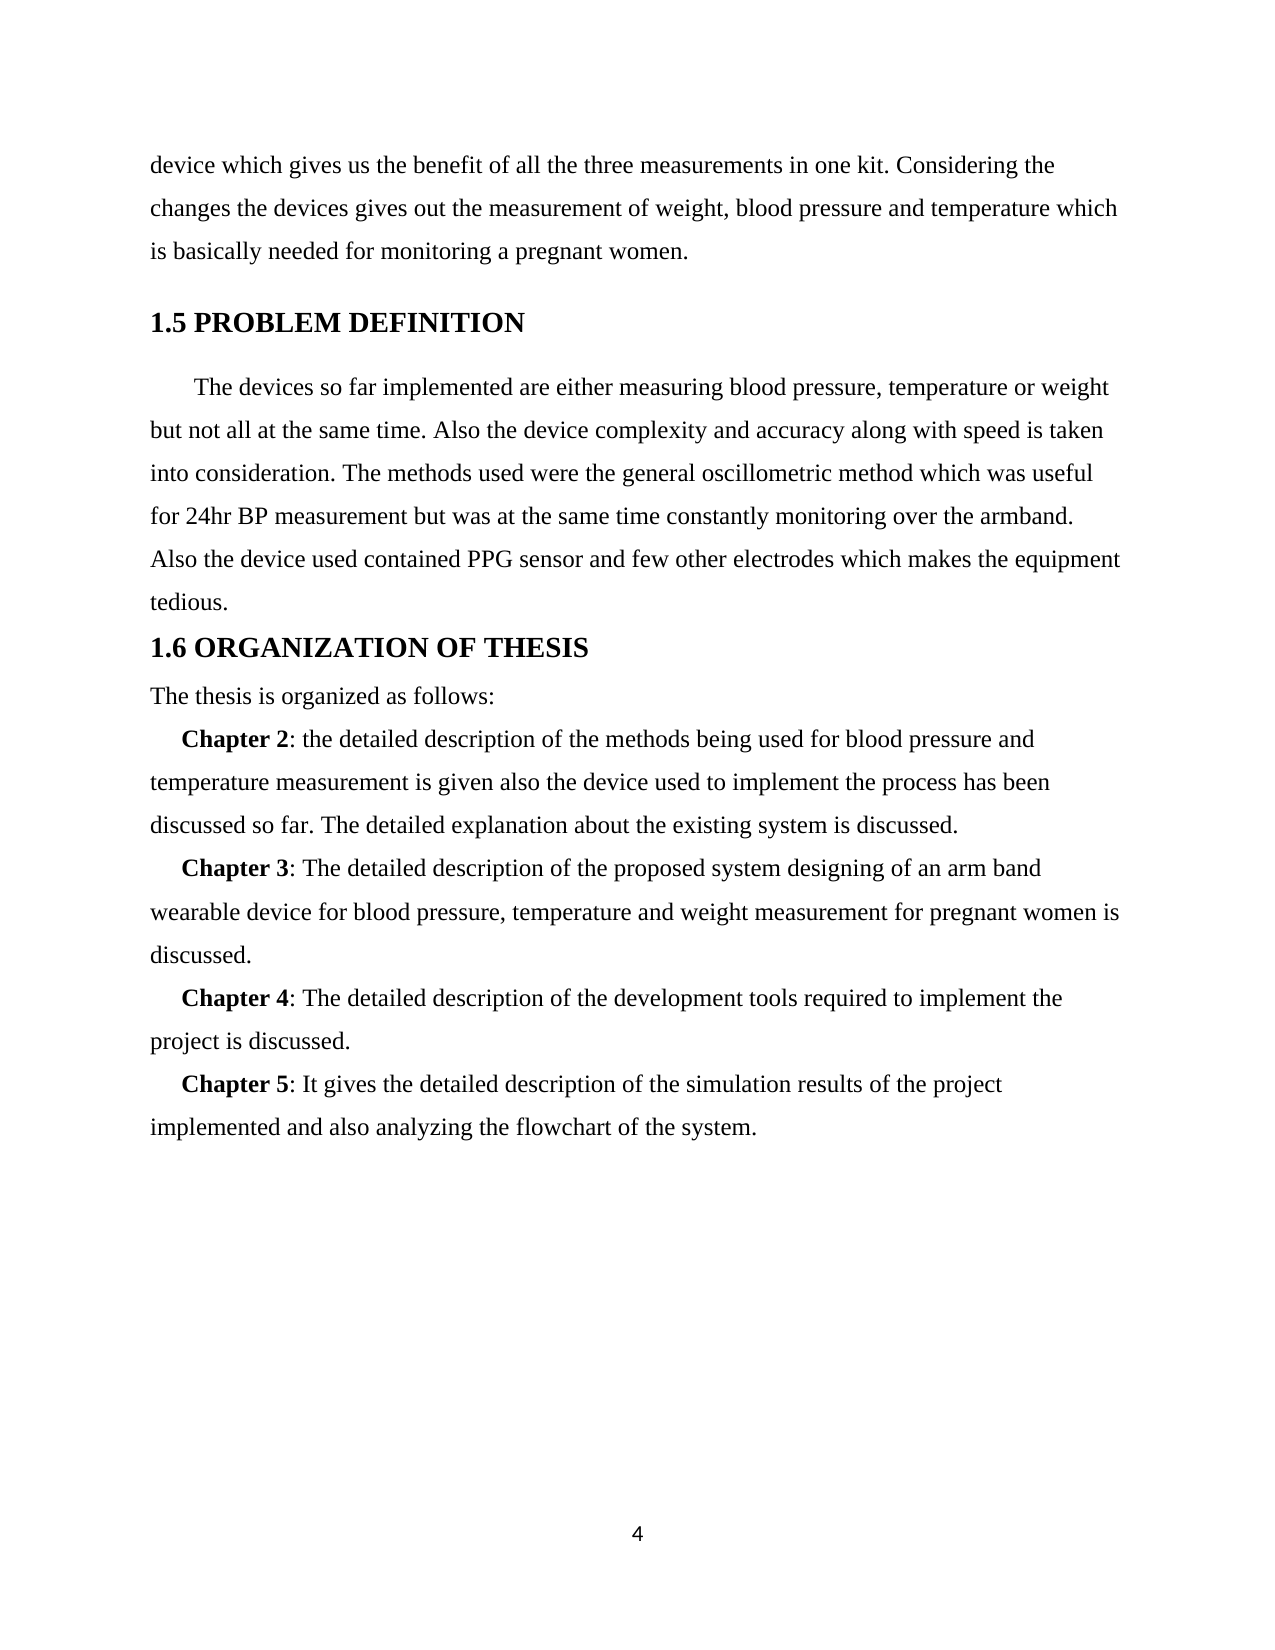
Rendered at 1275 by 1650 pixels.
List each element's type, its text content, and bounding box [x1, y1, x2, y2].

text Chapter 2: the detailed description of the methods being used for blood pressure and temperature measurement is given also the device used to implement the process has been discussed so far. The detailed explanation about the existing system is discussed. [150, 724, 1125, 839]
text Chapter 5: It gives the detailed description of the simulation results of the project implemented and also analyzing the flowchart of the system. [150, 1069, 1125, 1141]
text Chapter 4: The detailed description of the development tools required to implement the project is discussed. [150, 983, 1125, 1055]
text The devices so far implemented are either measuring blood pressure, temperature or weight but not all at the same time. Also the device complexity and accuracy along with speed is taken into consideration. The methods used were the general oscillometric method which was useful for 24hr BP measurement but was at the same time constantly monitoring over the armband. Also the device used contained PPG sensor and few other electrodes which makes the equipment tedious. [150, 372, 1125, 616]
text 1.5 PROBLEM DEFINITION [150, 305, 1125, 338]
text Chapter 3: The detailed description of the proposed system designing of an arm band wearable device for blood pressure, temperature and weight measurement for pregnant women is discussed. [150, 853, 1125, 968]
text 1.6 ORGANIZATION OF THESIS [150, 631, 1125, 664]
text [150, 150, 1125, 265]
text The thesis is organized as follows: [150, 681, 1125, 710]
